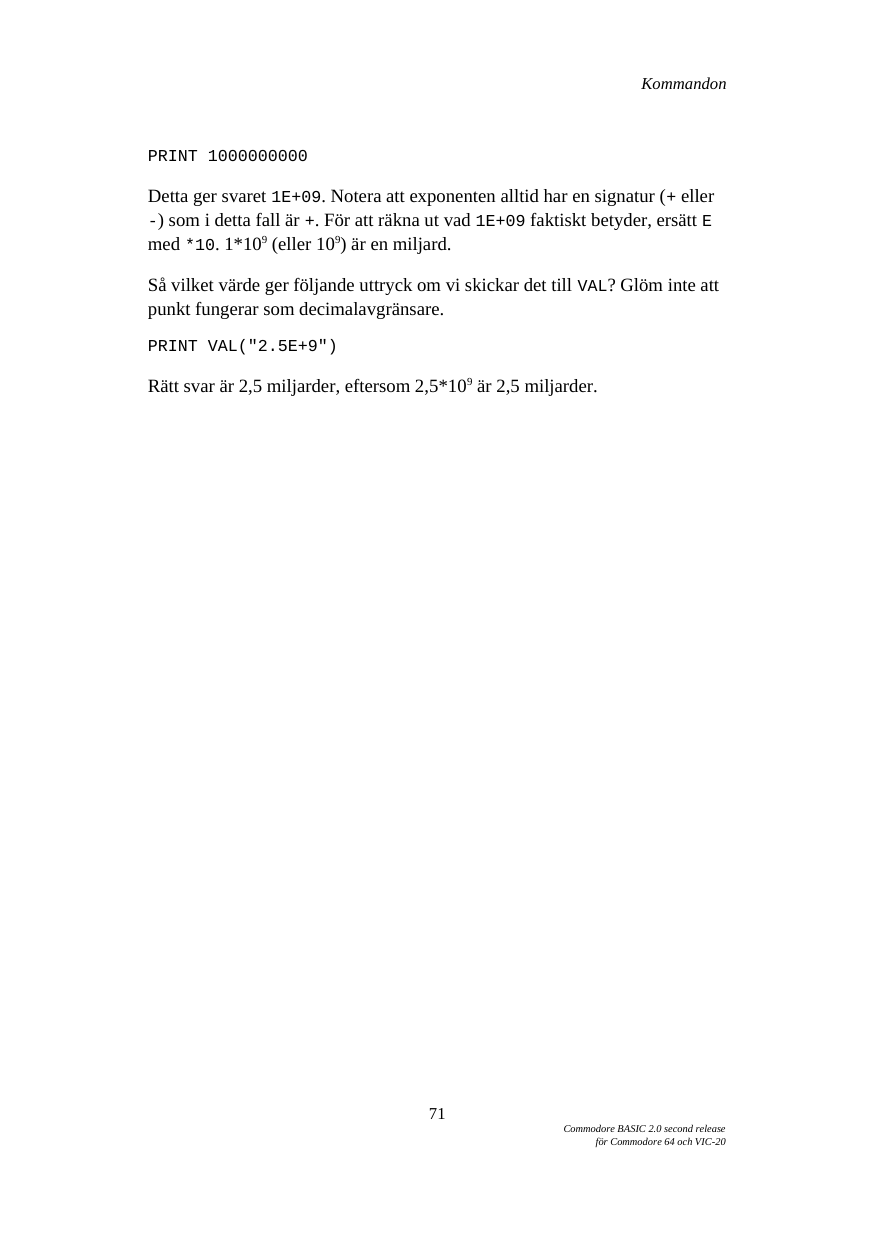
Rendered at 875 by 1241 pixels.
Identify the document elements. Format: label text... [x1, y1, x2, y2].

text Så vilket värde ger följande uttryck om vi skickar det till VAL? Glöm inte att punkt fungerar som decimalavgränsare. [148, 274, 726, 320]
text PRINT 1000000000 [148, 148, 726, 167]
text Detta ger svaret 1E+09. Notera att exponenten alltid har en signatur (+ eller -) som i detta fall är +. För att räkna ut vad 1E+09 faktiskt betyder, ersätt E med *10. 1*109 (eller 109) är en miljard. [148, 185, 726, 256]
text Rätt svar är 2,5 miljarder, eftersom 2,5*109 är 2,5 miljarder. [148, 375, 726, 397]
text PRINT VAL("2.5E+9") [148, 338, 726, 357]
